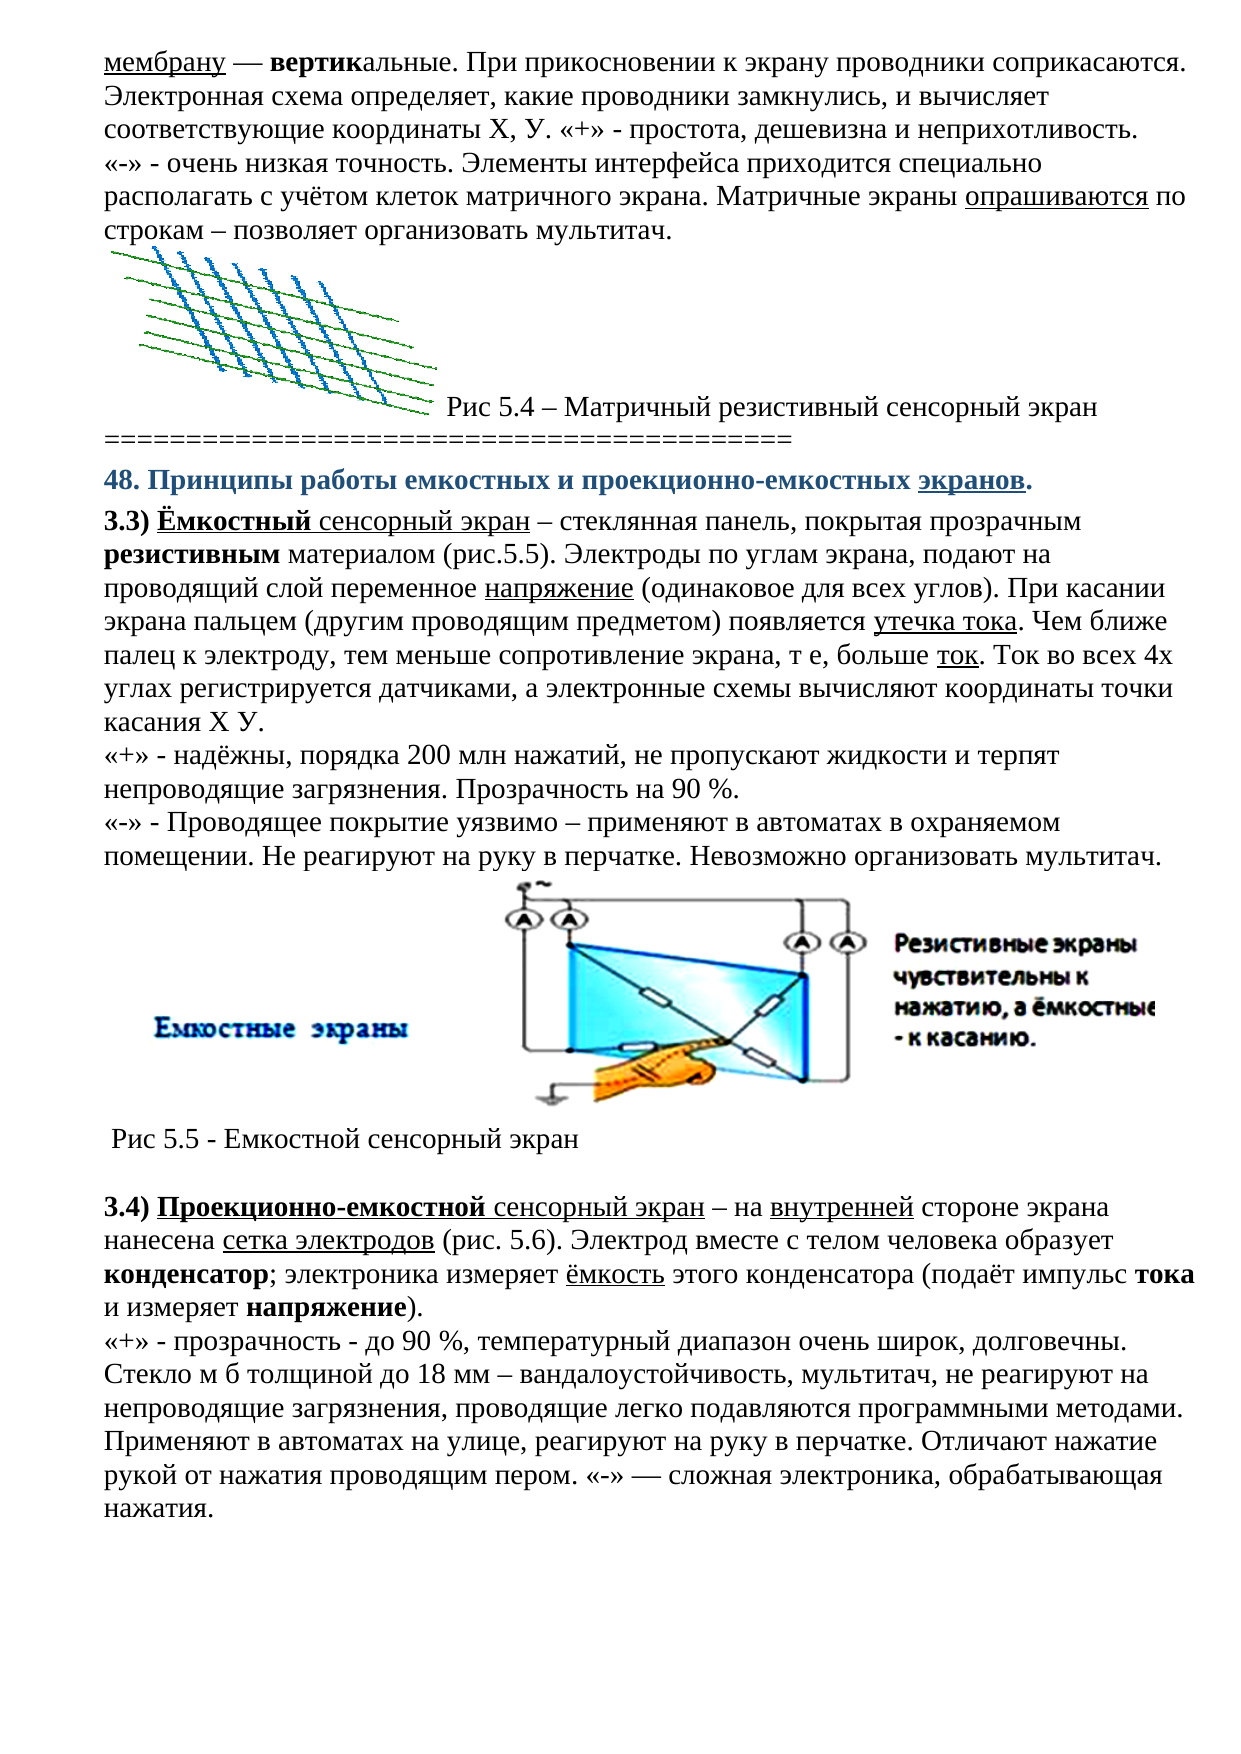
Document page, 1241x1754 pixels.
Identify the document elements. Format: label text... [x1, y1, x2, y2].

text «+» - надёжны, порядка 200 млн нажатий, не пропускают жидкости и терпят непроводящие загрязнения. Прозрачность на 90 %. [103, 737, 1196, 804]
text 3.3) Ёмкостный сенсорный экран – стеклянная панель, покрытая прозрачным резистивным материалом (рис.5.5). Электроды по углам экрана, подают на проводящий слой переменное напряжение (одинаковое для всех углов). При касании экрана пальцем (другим проводящим предметом) появляется утечка тока. Чем ближе палец к электроду, тем меньше сопротивление экрана, т е, больше ток. Ток во всех 4х углах регистрируется датчиками, а электронные схемы вычисляют координаты точки касания Х У. [103, 503, 1196, 737]
picture [103, 871, 1155, 1122]
text 48. Принципы работы емкостных и проекционно-емкостных экранов. [103, 462, 1196, 496]
text ========================================== [103, 422, 1196, 456]
text «-» - очень низкая точность. Элементы интерфейса приходится специально располагать с учётом клеток матричного экрана. Матричные экраны опрашиваются по строкам – позволяет организовать мультитач. [103, 145, 1196, 246]
text «-» - Проводящее покрытие уязвимо – применяют в автоматах в охраняемом помещении. Не реагируют на руку в перчатке. Невозможно организовать мультитач. [103, 804, 1196, 872]
text Рис 5.5 - Емкостной сенсорный экран [103, 1122, 1196, 1155]
picture [110, 245, 439, 416]
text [103, 44, 1196, 145]
text «+» - прозрачность - до 90 %, температурный диапазон очень широк, долговечны. Стекло м б толщиной до 18 мм – вандалоустойчивость, мультитач, не реагируют на непроводящие загрязнения, проводящие легко подавляются программными методами. Применяют в автоматах на улице, реагируют на руку в перчатке. Отличают нажатие рукой от нажатия проводящим пером. «-» — сложная электроника, обрабатывающая нажатия. [103, 1323, 1196, 1524]
text 3.4) Проекционно-емкостной сенсорный экран – на внутренней стороне экрана нанесена сетка электродов (рис. 5.6). Электрод вместе с телом человека образует конденсатор; электроника измеряет ёмкость этого конденсатора (подаёт импульс тока и измеряет напряжение). [103, 1189, 1196, 1323]
